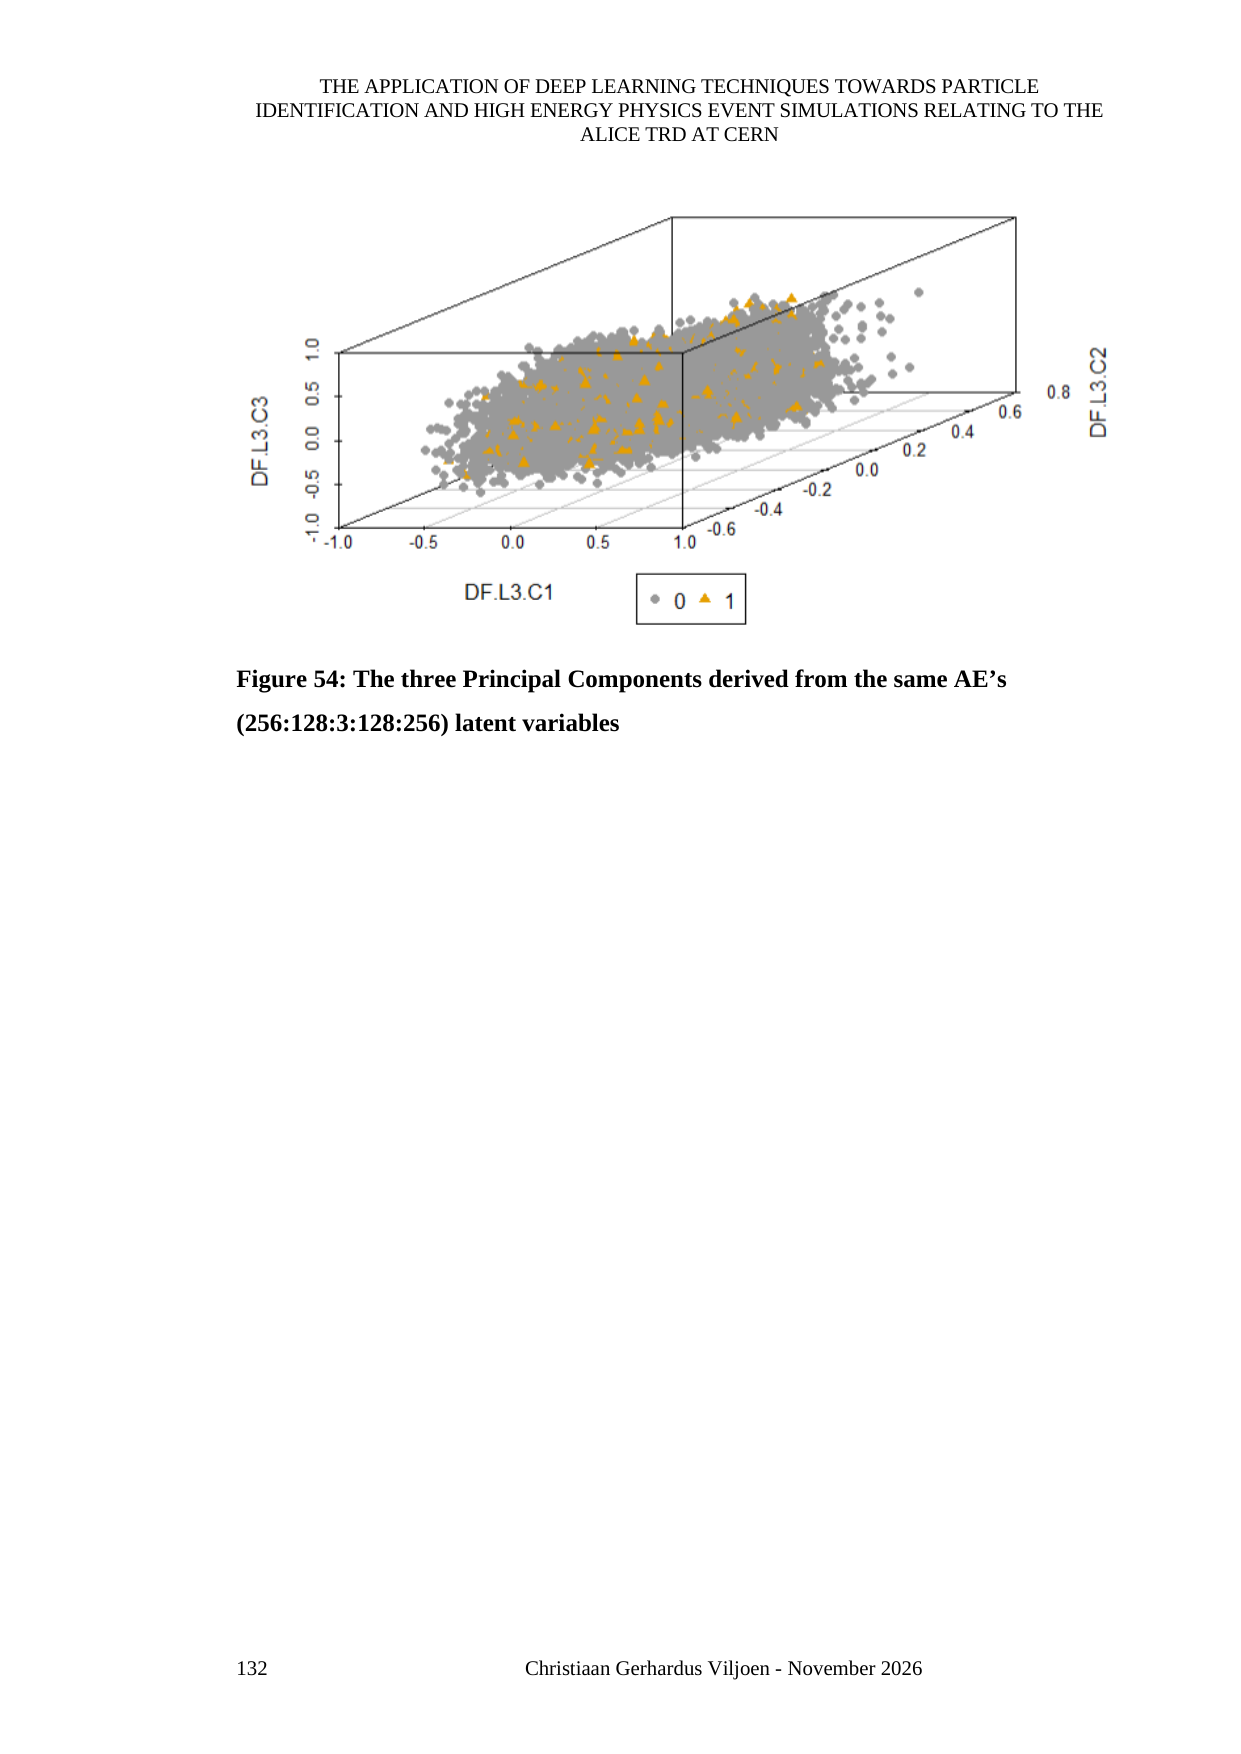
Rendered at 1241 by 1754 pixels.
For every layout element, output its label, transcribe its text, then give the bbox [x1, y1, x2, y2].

picture [236, 183, 1123, 638]
text Figure 54: The three Principal Components derived from the same AE’s (256:128:3:128:256) latent variables [236, 664, 1122, 736]
